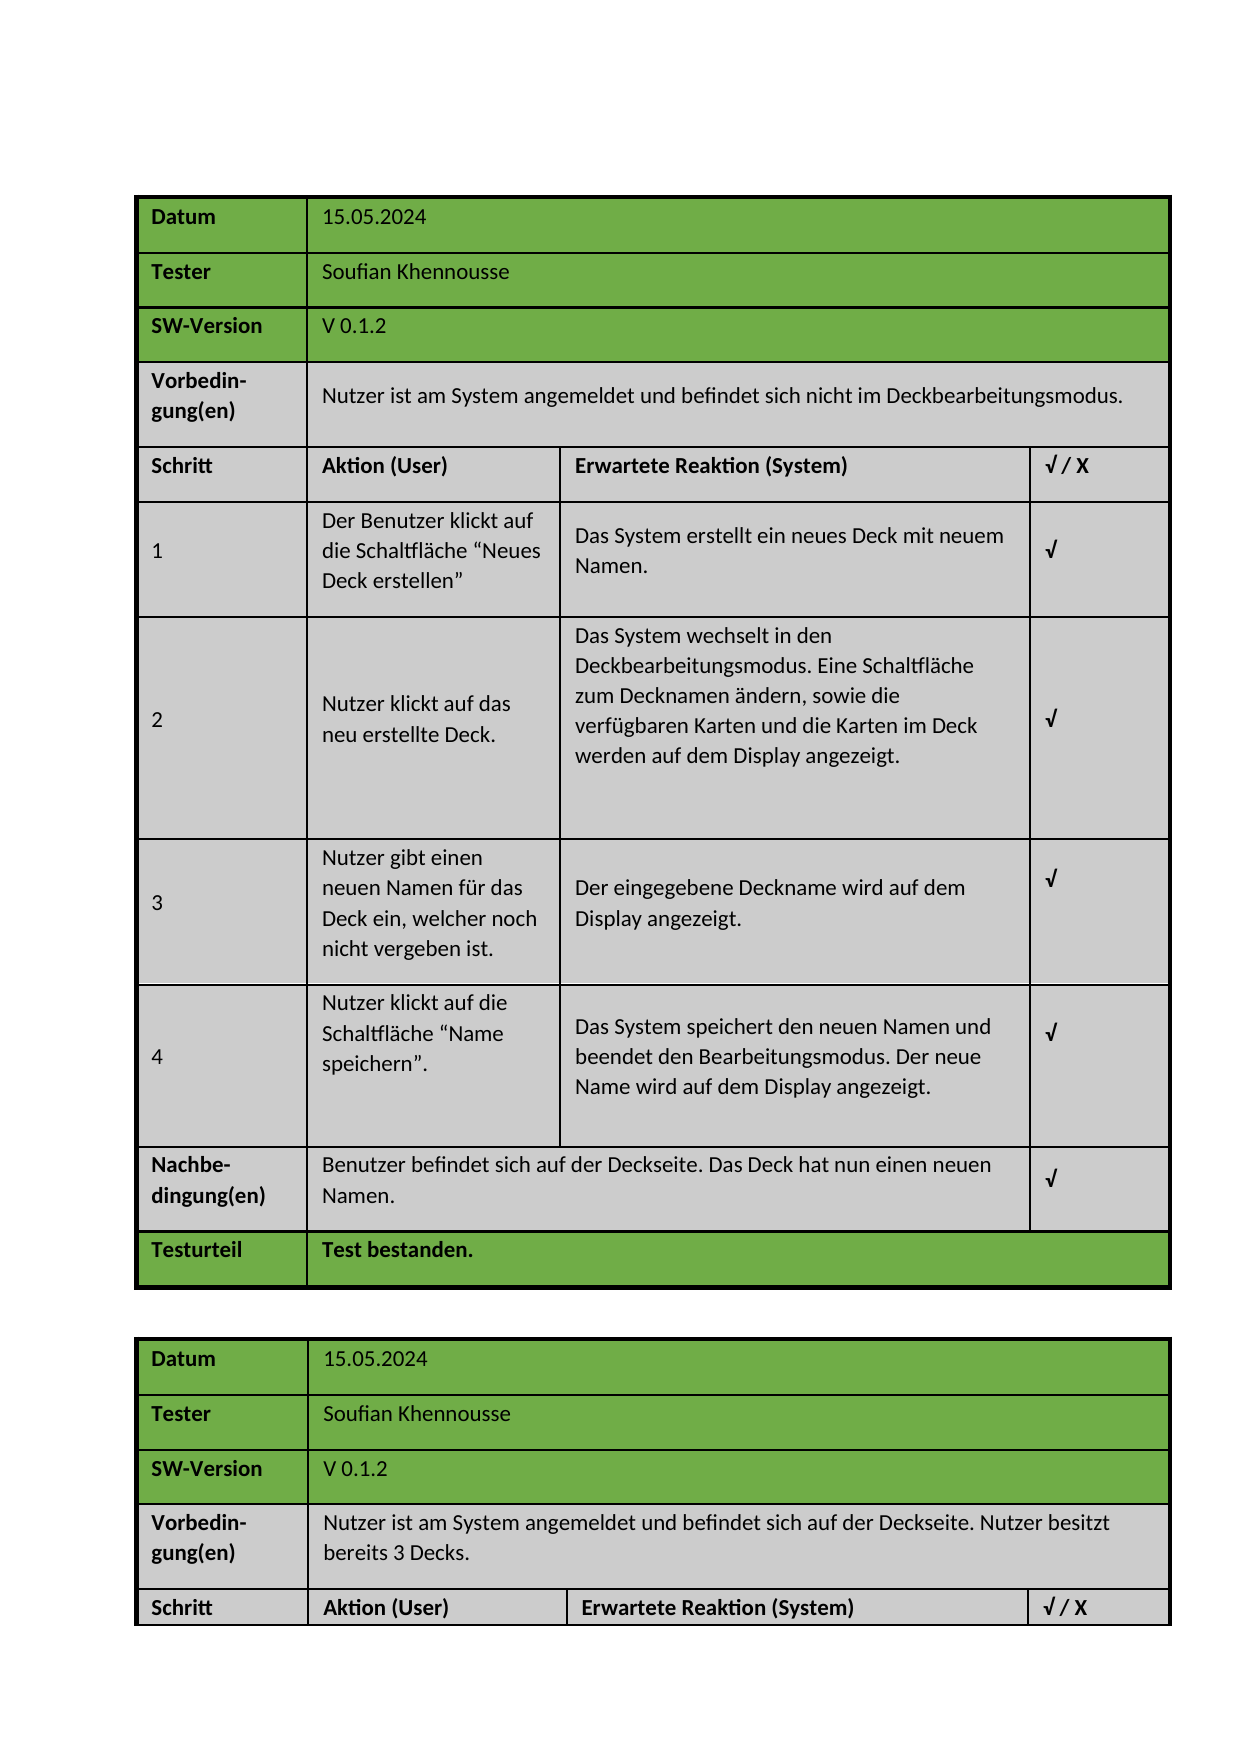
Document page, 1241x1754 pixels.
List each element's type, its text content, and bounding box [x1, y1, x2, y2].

table_cell √ [1031, 986, 1168, 1146]
table_cell Vorbedin-gung(en) [139, 1505, 307, 1588]
table_header 15.05.2024 [309, 1341, 1168, 1394]
table_cell 4 [139, 986, 306, 1146]
table_cell Testurteil [139, 1233, 306, 1285]
table_cell Nachbe-dingung(en) [139, 1148, 306, 1230]
table_cell Schritt [139, 448, 306, 501]
table_cell √ [1031, 1148, 1168, 1230]
table_cell Das System speichert den neuen Namen und beendet den Bearbeitungsmodus. Der neue Name wird auf dem Display angezeigt. [561, 986, 1029, 1146]
table_cell Soufian Khennousse [308, 254, 1168, 306]
table_cell Erwartete Reaktion (System) [561, 448, 1029, 501]
table_cell Nutzer ist am System angemeldet und befindet sich nicht im Deckbearbeitungsmodus. [308, 363, 1168, 446]
table_cell Der Benutzer klickt auf die Schaltfläche “Neues Deck erstellen” [308, 503, 559, 616]
table_cell Aktion (User) [309, 1590, 566, 1624]
table_cell V 0.1.2 [309, 1451, 1168, 1503]
table_cell SW-Version [139, 309, 306, 361]
table_cell Tester [139, 1396, 307, 1449]
table_cell Tester [139, 254, 306, 306]
table_cell √ [1031, 503, 1168, 616]
table_cell Aktion (User) [308, 448, 559, 501]
table_header Datum [139, 199, 306, 252]
table_cell √ / X [1031, 448, 1168, 501]
table_cell Das System wechselt in den Deckbearbeitungsmodus. Eine Schaltfläche zum Decknamen ändern, sowie die verfügbaren Karten und die Karten im Deck werden auf dem Display angezeigt. [561, 618, 1029, 838]
table_cell Nutzer klickt auf die Schaltfläche “Name speichern”. [308, 986, 559, 1146]
table_cell Schritt [139, 1590, 307, 1624]
table_cell √ [1031, 618, 1168, 838]
table_cell 3 [139, 840, 306, 983]
table_header 15.05.2024 [308, 199, 1168, 252]
table_cell Nutzer gibt einen neuen Namen für das Deck ein, welcher noch nicht vergeben ist. [308, 840, 559, 983]
table_cell Test bestanden. [308, 1233, 1168, 1285]
table_cell Der eingegebene Deckname wird auf dem Display angezeigt. [561, 840, 1029, 983]
table_cell V 0.1.2 [308, 309, 1168, 361]
table_cell Das System erstellt ein neues Deck mit neuem Namen. [561, 503, 1029, 616]
table_cell Nutzer klickt auf das neu erstellte Deck. [308, 618, 559, 838]
table_cell 2 [139, 618, 306, 838]
table_cell 1 [139, 503, 306, 616]
table_cell √ / X [1029, 1590, 1168, 1624]
table_cell Soufian Khennousse [309, 1396, 1168, 1449]
table_header Datum [139, 1341, 307, 1394]
table_cell √ [1031, 840, 1168, 983]
table_cell Benutzer befindet sich auf der Deckseite. Das Deck hat nun einen neuen Namen. [308, 1148, 1029, 1230]
table_cell Vorbedin-gung(en) [139, 363, 306, 446]
table_cell Nutzer ist am System angemeldet und befindet sich auf der Deckseite. Nutzer besitzt bereits 3 Decks. [309, 1505, 1168, 1588]
table_cell SW-Version [139, 1451, 307, 1503]
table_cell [568, 1590, 1027, 1624]
